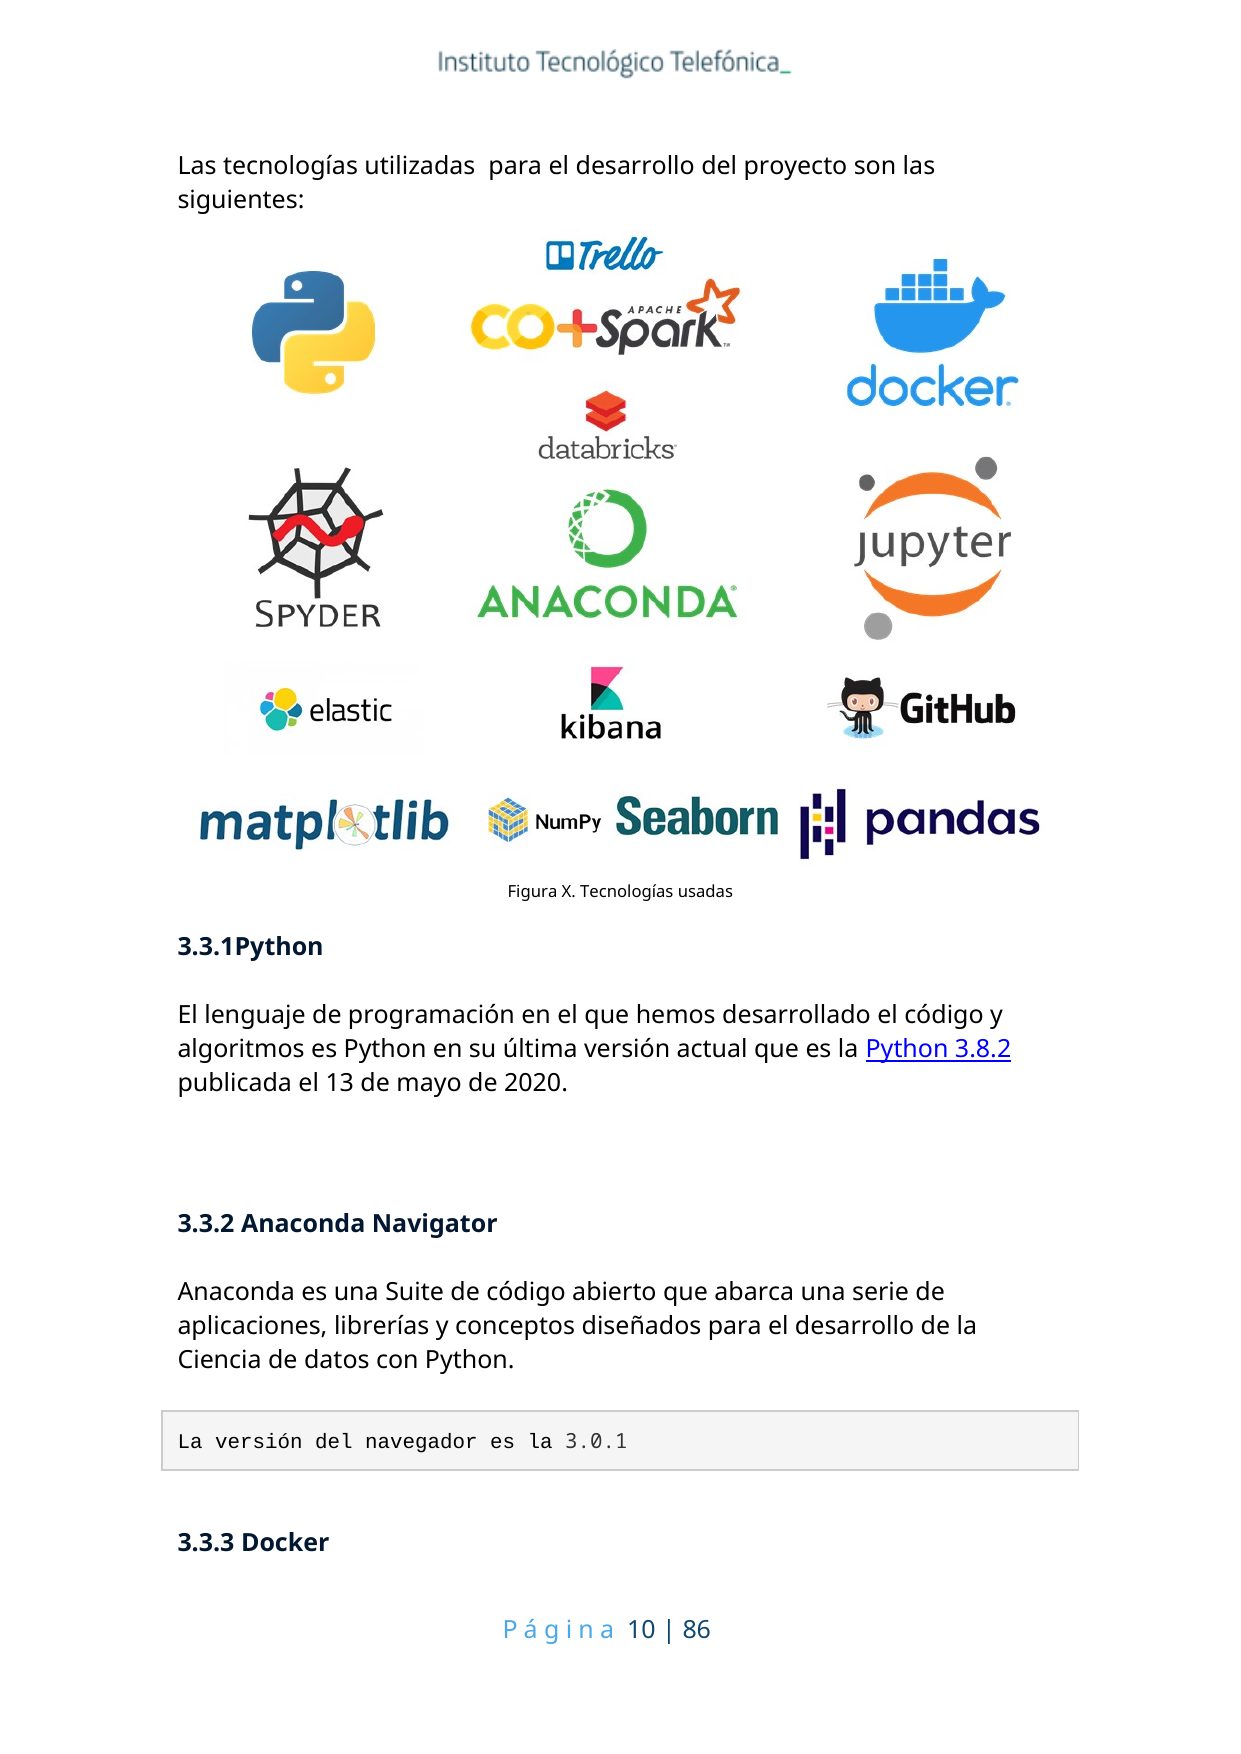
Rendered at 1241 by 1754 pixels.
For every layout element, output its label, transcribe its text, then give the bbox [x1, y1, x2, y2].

text La versión del navegador es la 3.0.1 [163, 1412, 1078, 1469]
text Anaconda es una Suite de código abierto que abarca una serie de aplicaciones, librerías y conceptos diseñados para el desarrollo de la Ciencia de datos con Python. [177, 1274, 1063, 1376]
subtitle 3.3.1Python [177, 929, 1063, 963]
text Las tecnologías utilizadas para el desarrollo del proyecto son las siguientes: [177, 148, 1063, 215]
subtitle 3.3.2 Anaconda Navigator [177, 1206, 1063, 1239]
picture [433, 29, 807, 83]
picture [177, 215, 1063, 880]
text Figura X. Tecnologías usadas [177, 880, 1063, 902]
text El lenguaje de programación en el que hemos desarrollado el código y algoritmos es Python en su última versión actual que es la Python 3.8.2 publicada el 13 de mayo de 2020. [177, 997, 1063, 1099]
subtitle 3.3.3 Docker [177, 1524, 1063, 1559]
